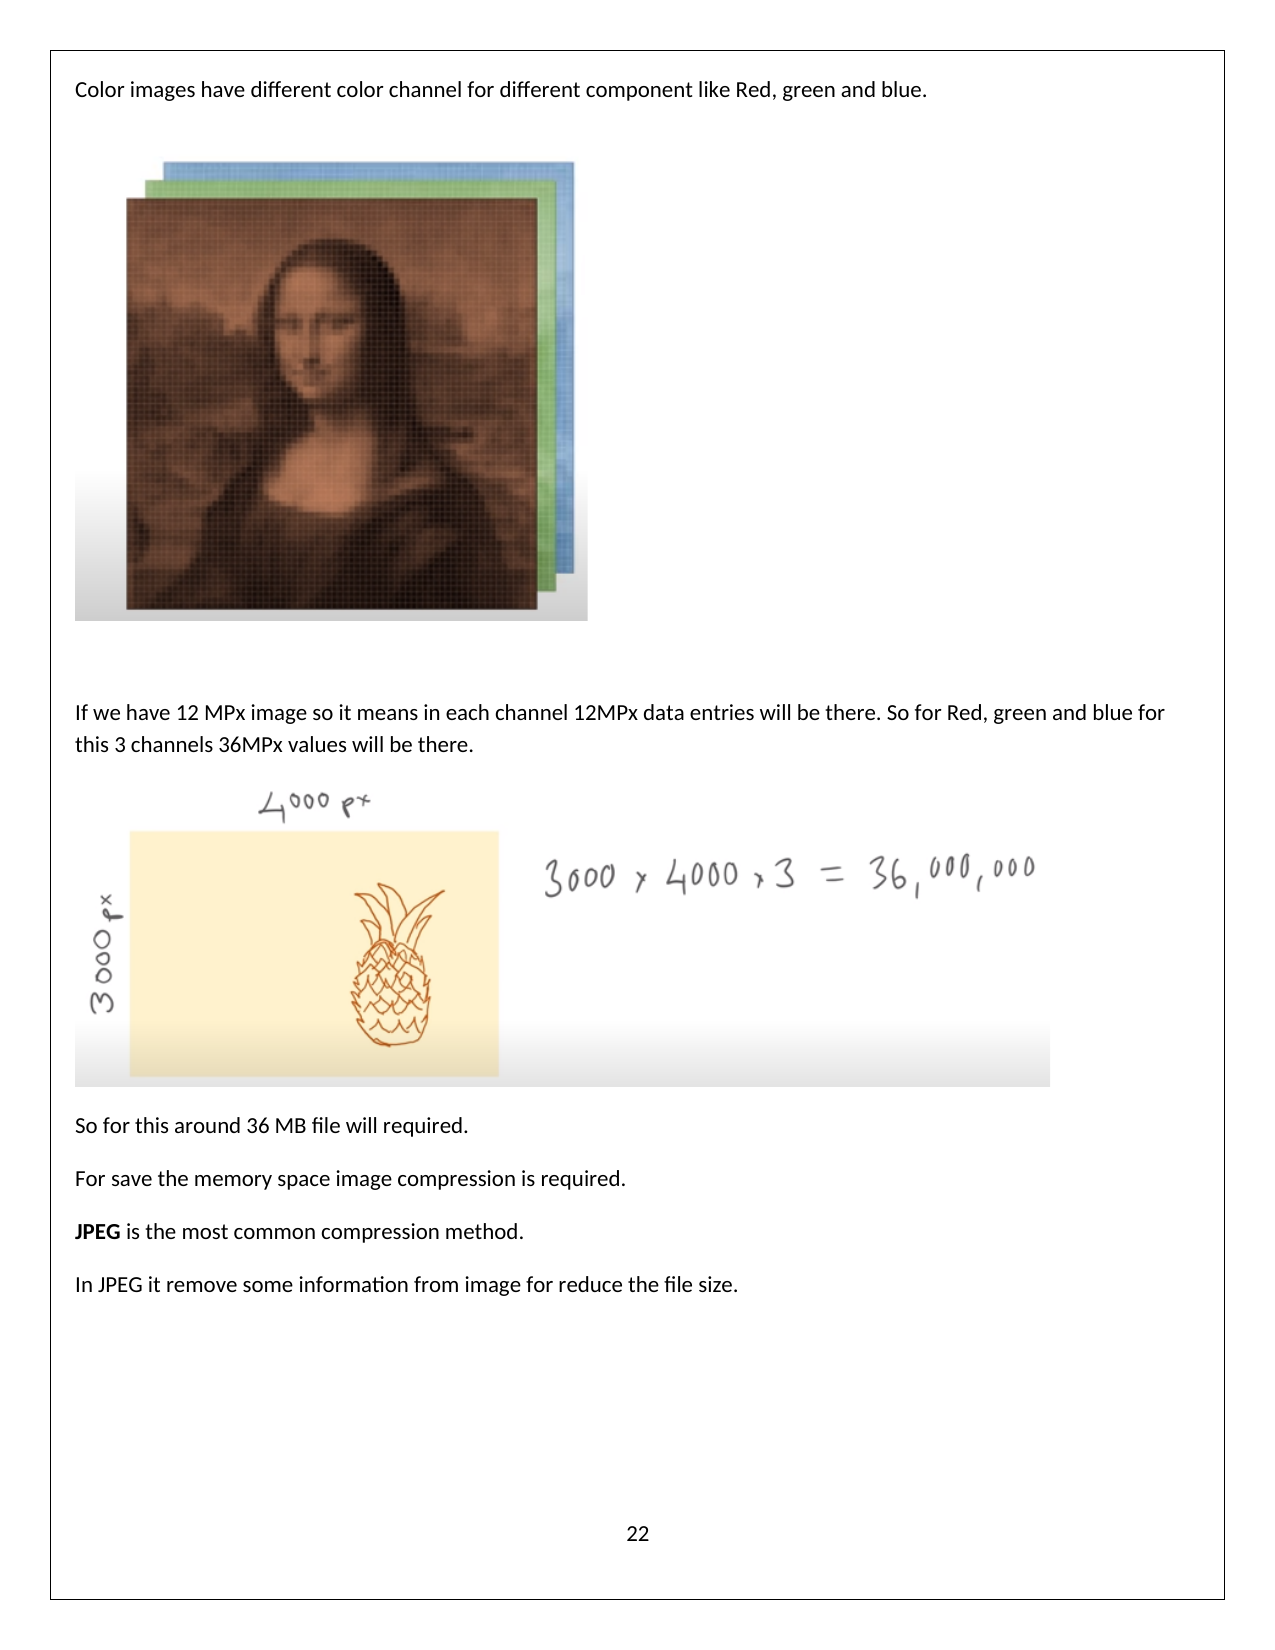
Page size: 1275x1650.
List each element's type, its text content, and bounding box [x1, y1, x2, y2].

text Color images have different color channel for different component like Red, green and blue. [75, 75, 1200, 103]
text If we have 12 MPx image so it means in each channel 12MPx data entries will be there. So for Red, green and blue for this 3 channels 36MPx values will be there. [75, 698, 1200, 758]
picture [75, 128, 588, 621]
text JPEG is the most common compression method. [75, 1217, 1200, 1245]
picture [75, 783, 1050, 1087]
text So for this around 36 MB file will required. [75, 1111, 1200, 1139]
text In JPEG it remove some information from image for reduce the file size. [75, 1270, 1200, 1298]
text For save the memory space image compression is required. [75, 1164, 1200, 1192]
